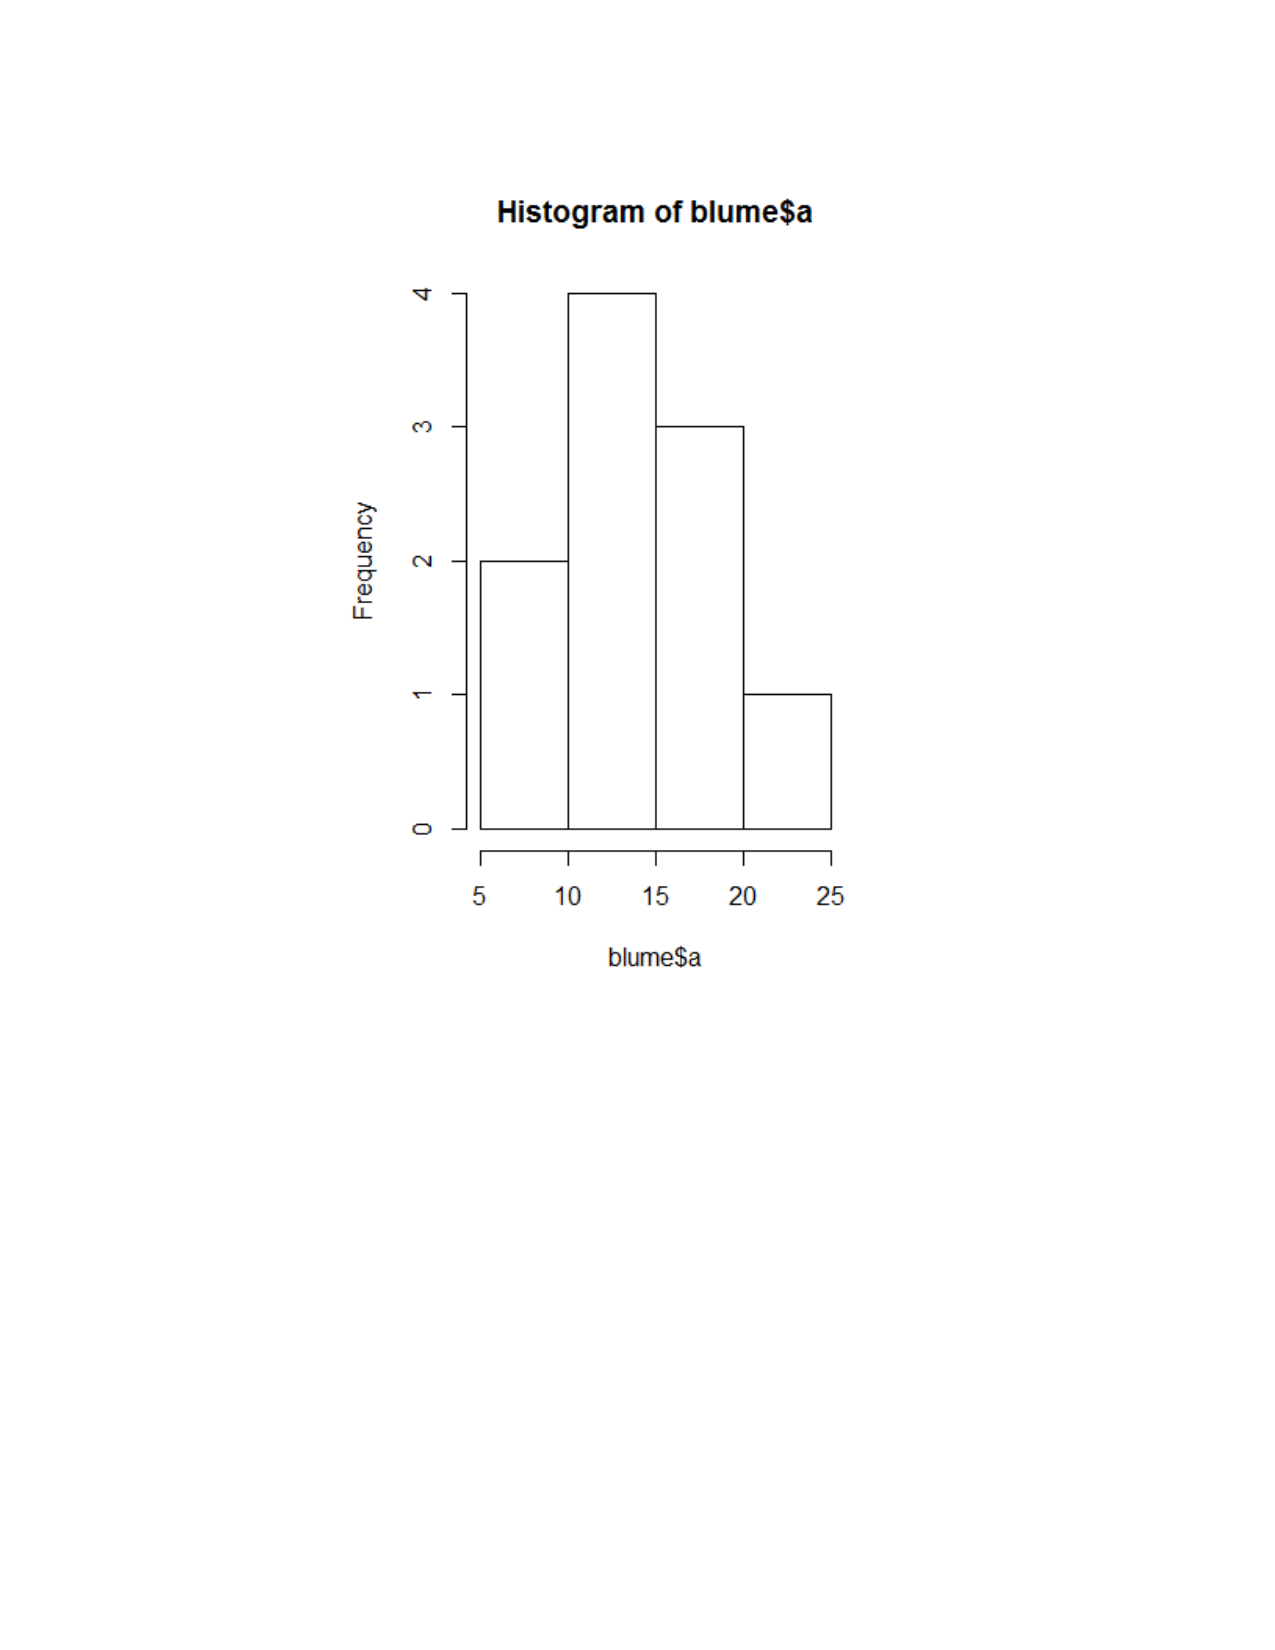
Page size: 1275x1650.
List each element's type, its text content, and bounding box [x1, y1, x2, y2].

table_header Abbildung 2.2: Boxplot und Histogramme [139, 150, 1114, 1024]
picture [344, 150, 909, 1004]
